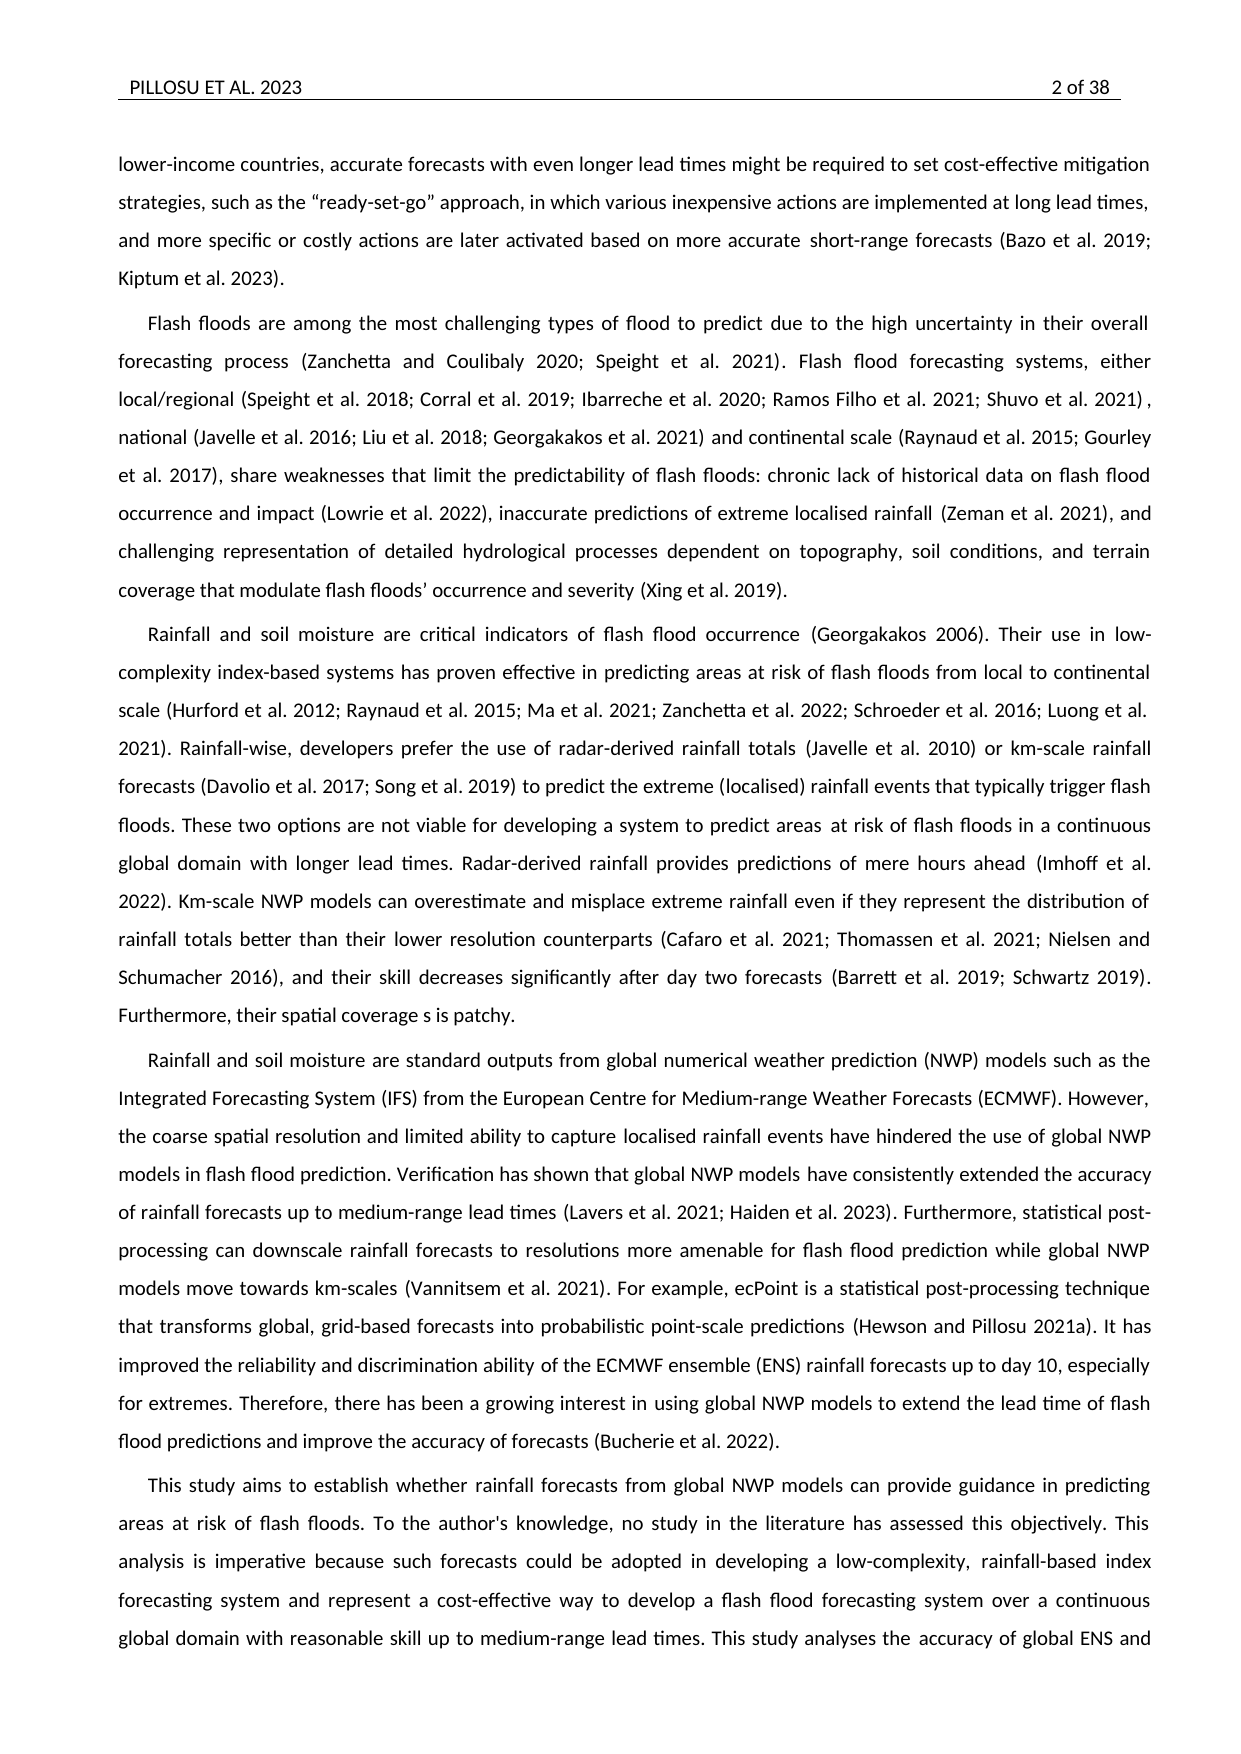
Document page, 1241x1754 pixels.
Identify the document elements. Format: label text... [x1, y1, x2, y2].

text Rainfall and soil moisture are standard outputs from global numerical weather prediction (NWP) models such as the Integrated Forecasting System (IFS) from the European Centre for Medium-range Weather Forecasts (ECMWF). However, the coarse spatial resolution and limited ability to capture localised rainfall events have hindered the use of global NWP models in flash flood prediction. Verification has shown that global NWP models have consistently extended the accuracy of rainfall forecasts up to medium-range lead times . Furthermore, statistical post-processing can downscale rainfall forecasts to resolutions more amenable for flash flood prediction while global NWP models move towards km-scales . For example, ecPoint is a statistical post-processing technique that transforms global, grid-based forecasts into probabilistic point-scale predictions . It has improved the reliability and discrimination ability of the ECMWF ensemble (ENS) rainfall forecasts up to day 10, especially for extremes. Therefore, there has been a growing interest in using global NWP models to extend the lead time of flash flood predictions and improve the accuracy of forecasts . [118, 1047, 1152, 1453]
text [118, 151, 1152, 291]
text Flash floods are among the most challenging types of flood to predict due to the high uncertainty in their overall forecasting process . Flash flood forecasting systems, either local/regional , national and continental scale , share weaknesses that limit the predictability of flash floods: chronic lack of historical data on flash flood occurrence and impact (Lowrie et al. 2022), inaccurate predictions of extreme localised rainfall , and challenging representation of detailed hydrological processes dependent on topography, soil conditions, and terrain coverage that modulate flash floods’ occurrence and severity . [118, 310, 1152, 602]
text Rainfall and soil moisture are critical indicators of flash flood occurrence . Their use in low-complexity index-based systems has proven effective in predicting areas at risk of flash floods from local to continental scale . Rainfall-wise, developers prefer the use of radar-derived rainfall totals or km-scale rainfall forecasts to predict the extreme (localised) rainfall events that typically trigger flash floods. These two options are not viable for developing a system to predict areas at risk of flash floods in a continuous global domain with longer lead times. Radar-derived rainfall provides predictions of mere hours ahead . Km-scale NWP models can overestimate and misplace extreme rainfall even if they represent the distribution of rainfall totals better than their lower resolution counterparts , and their skill decreases significantly after day two forecasts . Furthermore, their spatial coverage s is patchy. [118, 621, 1152, 1028]
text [118, 1472, 1152, 1650]
